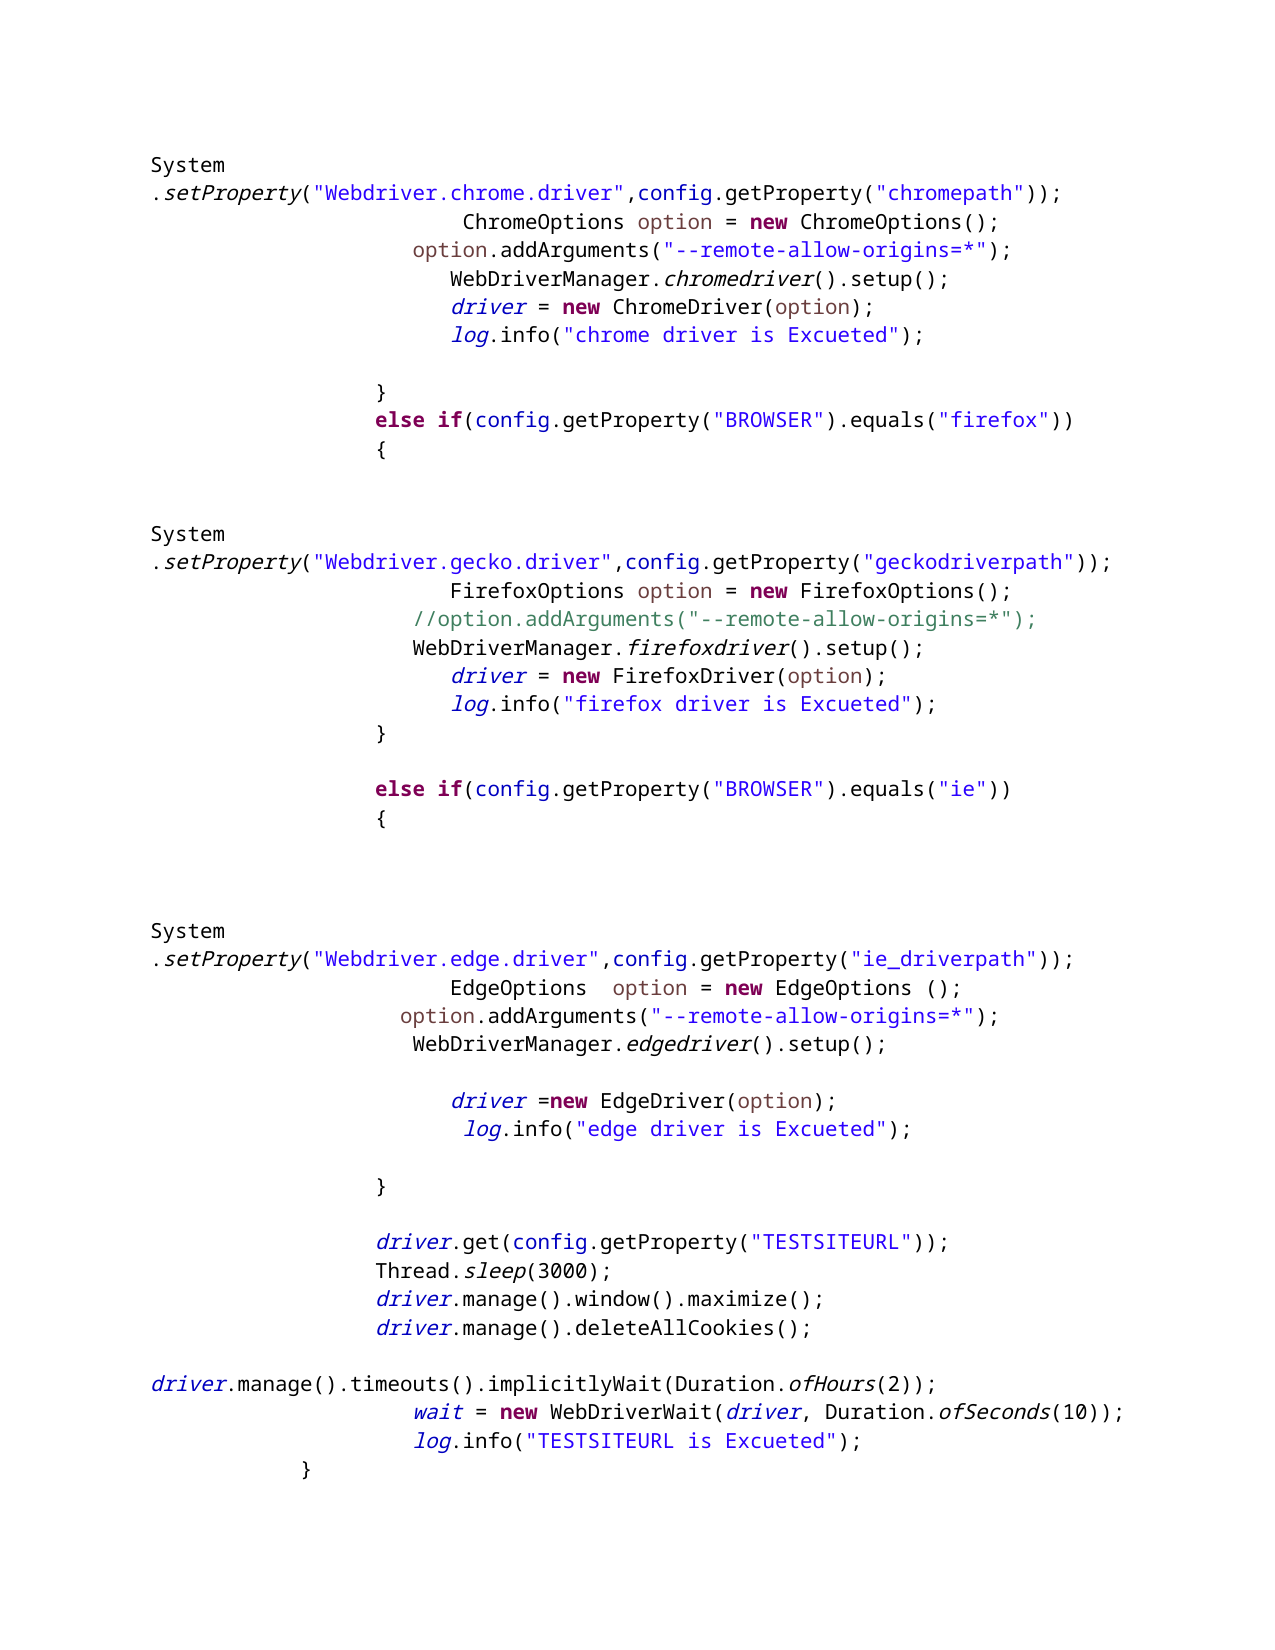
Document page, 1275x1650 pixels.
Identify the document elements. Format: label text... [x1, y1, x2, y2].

text driver =new EdgeDriver(option); [150, 1086, 1125, 1114]
text System.setProperty("Webdriver.edge.driver",config.getProperty("ie_driverpath")); [150, 859, 1125, 973]
text ChromeOptions option = new ChromeOptions(); [150, 207, 1125, 235]
text } [150, 377, 1125, 406]
text } [150, 1454, 1125, 1483]
text WebDriverManager.edgedriver().setup(); [150, 1029, 1125, 1058]
text //option.addArguments("--remote-allow-origins=*"); [150, 604, 1125, 633]
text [150, 150, 1125, 207]
text wait = new WebDriverWait(driver, Duration.ofSeconds(10)); [150, 1397, 1125, 1426]
text } [150, 1171, 1125, 1199]
text driver = new FirefoxDriver(option); [150, 661, 1125, 689]
text driver.manage().timeouts().implicitlyWait(Duration.ofHours(2)); [150, 1341, 1125, 1397]
text option.addArguments("--remote-allow-origins=*"); [150, 235, 1125, 264]
text else if(config.getProperty("BROWSER").equals("ie")) [150, 774, 1125, 803]
text driver = new ChromeDriver(option); [150, 292, 1125, 321]
text driver.manage().window().maximize(); [150, 1284, 1125, 1313]
text else if(config.getProperty("BROWSER").equals("firefox")) [150, 406, 1125, 434]
text log.info("chrome driver is Excueted"); [150, 321, 1125, 349]
text FirefoxOptions option = new FirefoxOptions(); [150, 576, 1125, 604]
text WebDriverManager.firefoxdriver().setup(); [150, 633, 1125, 661]
text Thread.sleep(3000); [150, 1256, 1125, 1284]
text { [150, 803, 1125, 831]
text { [150, 434, 1125, 462]
text } [150, 718, 1125, 746]
text driver.get(config.getProperty("TESTSITEURL")); [150, 1227, 1125, 1256]
text log.info("edge driver is Excueted"); [150, 1114, 1125, 1143]
text option.addArguments("--remote-allow-origins=*"); [150, 1001, 1125, 1029]
text WebDriverManager.chromedriver().setup(); [150, 264, 1125, 292]
text System.setProperty("Webdriver.gecko.driver",config.getProperty("geckodriverpath")); [150, 462, 1125, 576]
text driver.manage().deleteAllCookies(); [150, 1313, 1125, 1341]
text EdgeOptions option = new EdgeOptions (); [150, 973, 1125, 1001]
text log.info("TESTSITEURL is Excueted"); [150, 1426, 1125, 1454]
text log.info("firefox driver is Excueted"); [150, 689, 1125, 718]
